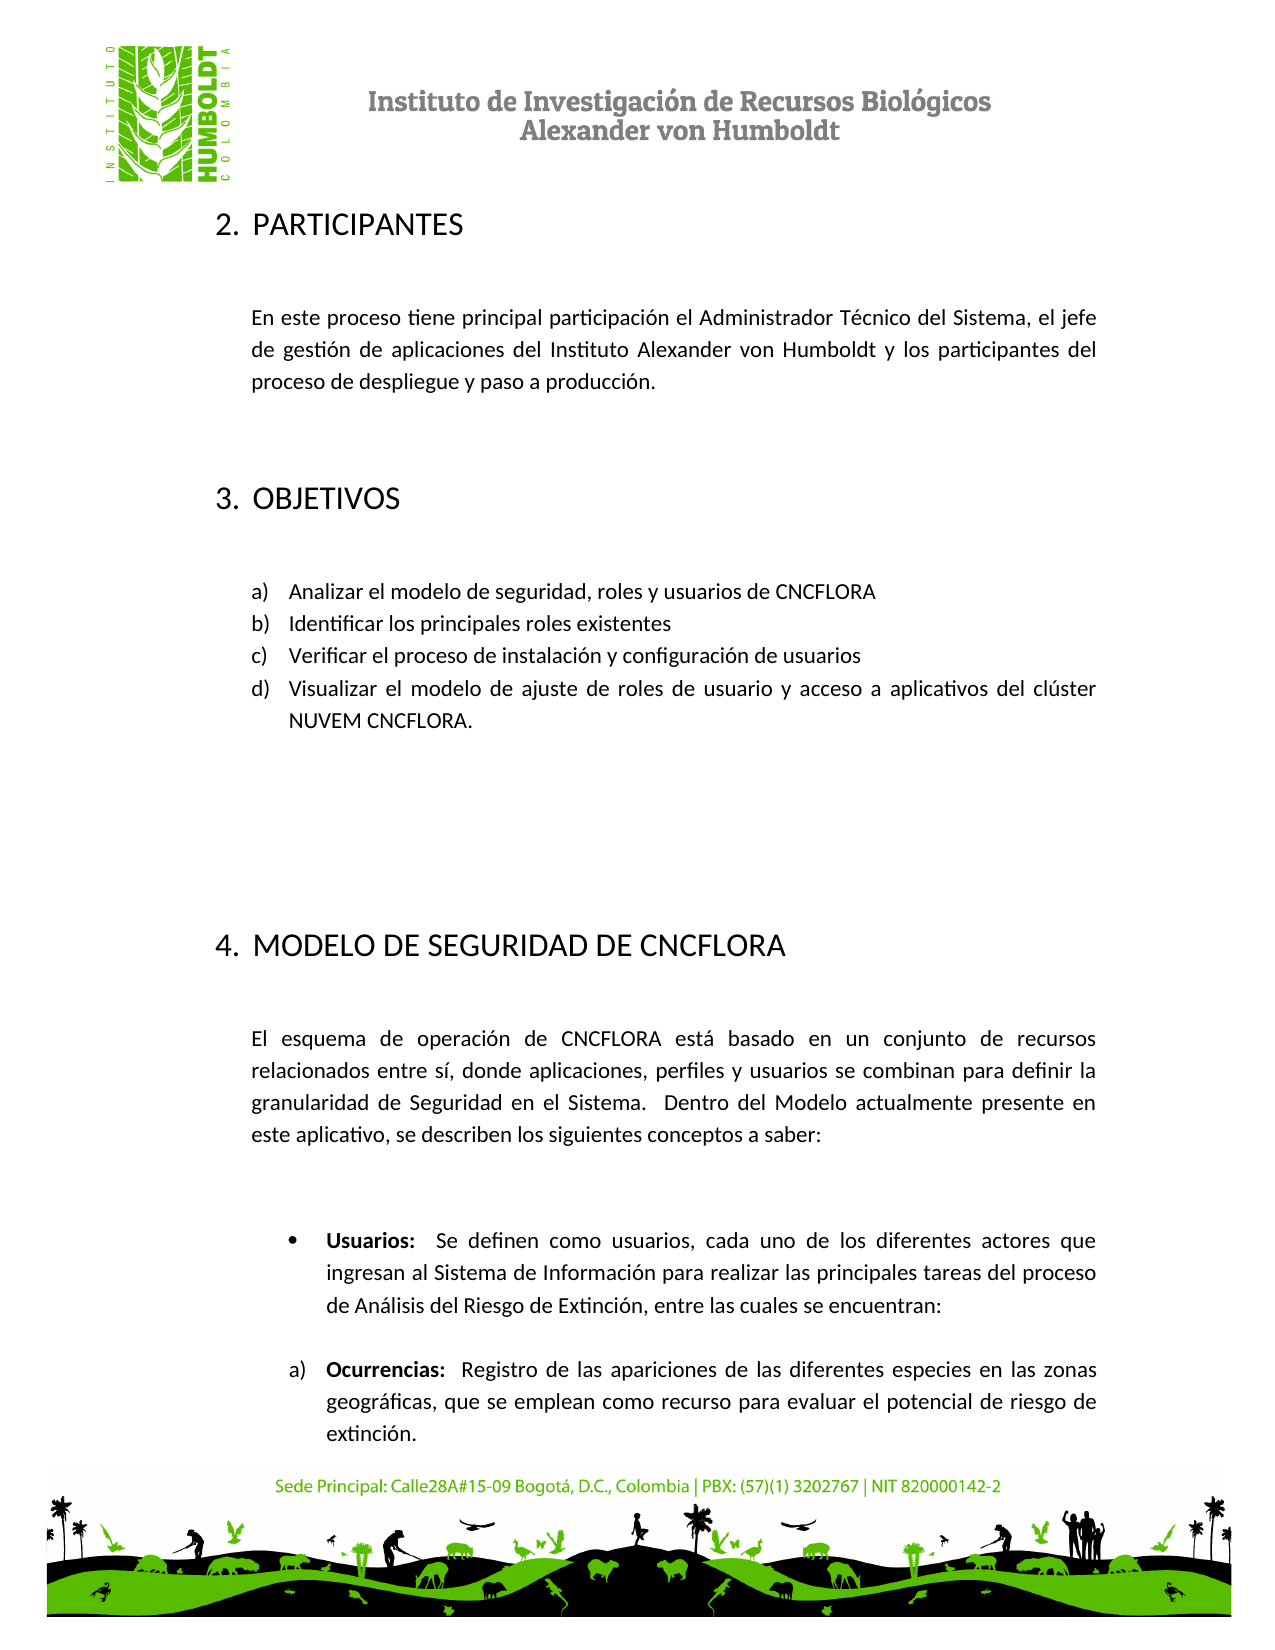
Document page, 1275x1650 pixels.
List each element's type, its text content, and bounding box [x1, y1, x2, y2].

subtitle OBJETIVOS [215, 477, 1098, 518]
text En este proceso tiene principal participación el Administrador Técnico del Sistema, el jefe de gestión de aplicaciones del Instituto Alexander von Humboldt y los participantes del proceso de despliegue y paso a producción. [251, 303, 1098, 395]
picture [60, 46, 1125, 197]
picture [46, 1468, 1232, 1617]
text El esquema de operación de CNCFLORA está basado en un conjunto de recursos relacionados entre sí, donde aplicaciones, perfiles y usuarios se combinan para definir la granularidad de Seguridad en el Sistema. Dentro del Modelo actualmente presente en este aplicativo, se describen los siguientes conceptos a saber: [251, 1024, 1098, 1148]
list Verificar el proceso de instalación y configuración de usuarios [251, 641, 1098, 669]
subtitle PARTICIPANTES [215, 148, 1098, 244]
subtitle MODELO DE SEGURIDAD DE CNCFLORA [215, 924, 1098, 965]
list Identificar los principales roles existentes [251, 609, 1098, 637]
list Ocurrencias: Registro de las apariciones de las diferentes especies en las zonas geográficas, que se emplean como recurso para evaluar el potencial de riesgo de extinción. [288, 1355, 1098, 1447]
list Visualizar el modelo de ajuste de roles de usuario y acceso a aplicativos del clúster NUVEM CNCFLORA. [251, 674, 1098, 734]
list Analizar el modelo de seguridad, roles y usuarios de CNCFLORA [251, 577, 1098, 605]
list Usuarios: Se definen como usuarios, cada uno de los diferentes actores que ingresan al Sistema de Información para realizar las principales tareas del proceso de Análisis del Riesgo de Extinción, entre las cuales se encuentran: [288, 1226, 1098, 1319]
